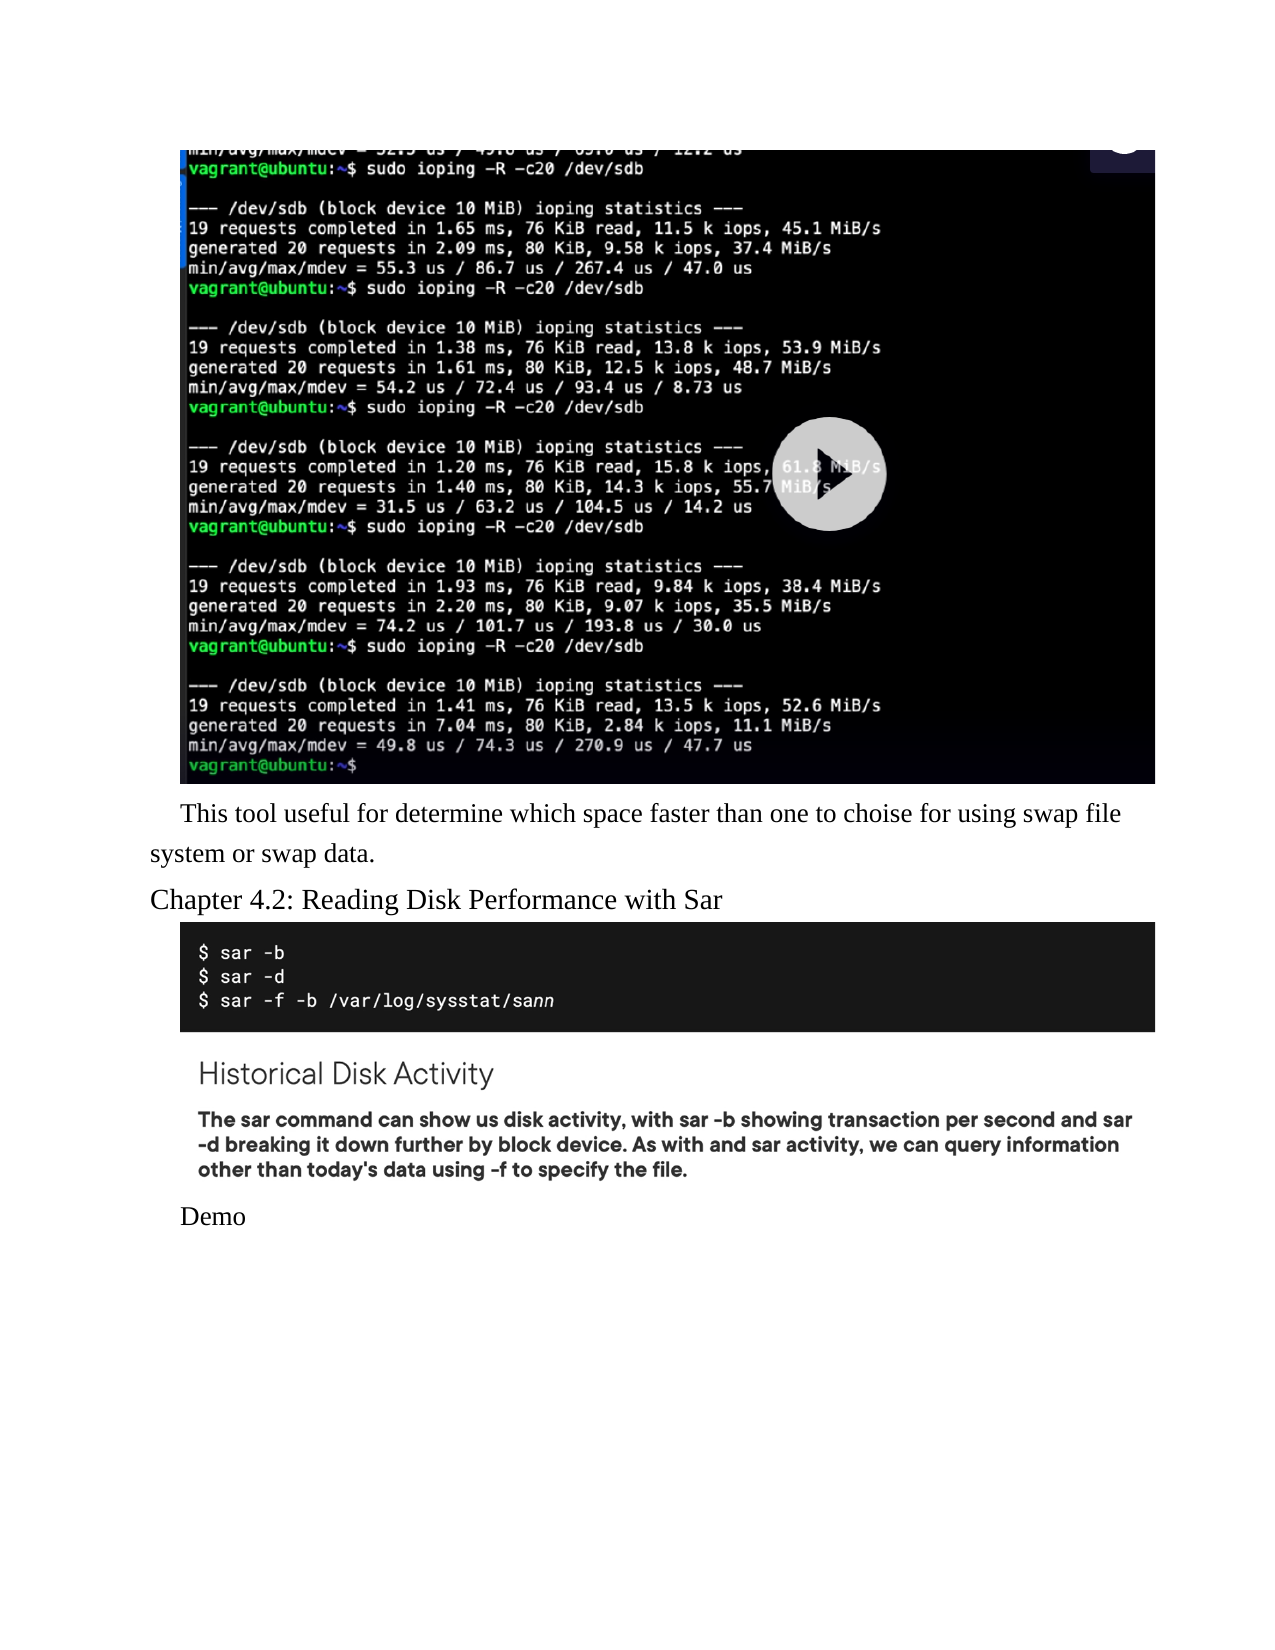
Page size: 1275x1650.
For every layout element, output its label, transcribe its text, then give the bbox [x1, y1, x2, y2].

subtitle Chapter 4.2: Reading Disk Performance with Sar [150, 882, 1125, 916]
text This tool useful for determine which space faster than one to choise for using swap file system or swap data. [150, 797, 1125, 869]
text Demo [150, 1200, 1125, 1231]
picture [180, 922, 1155, 1187]
picture [180, 150, 1155, 784]
